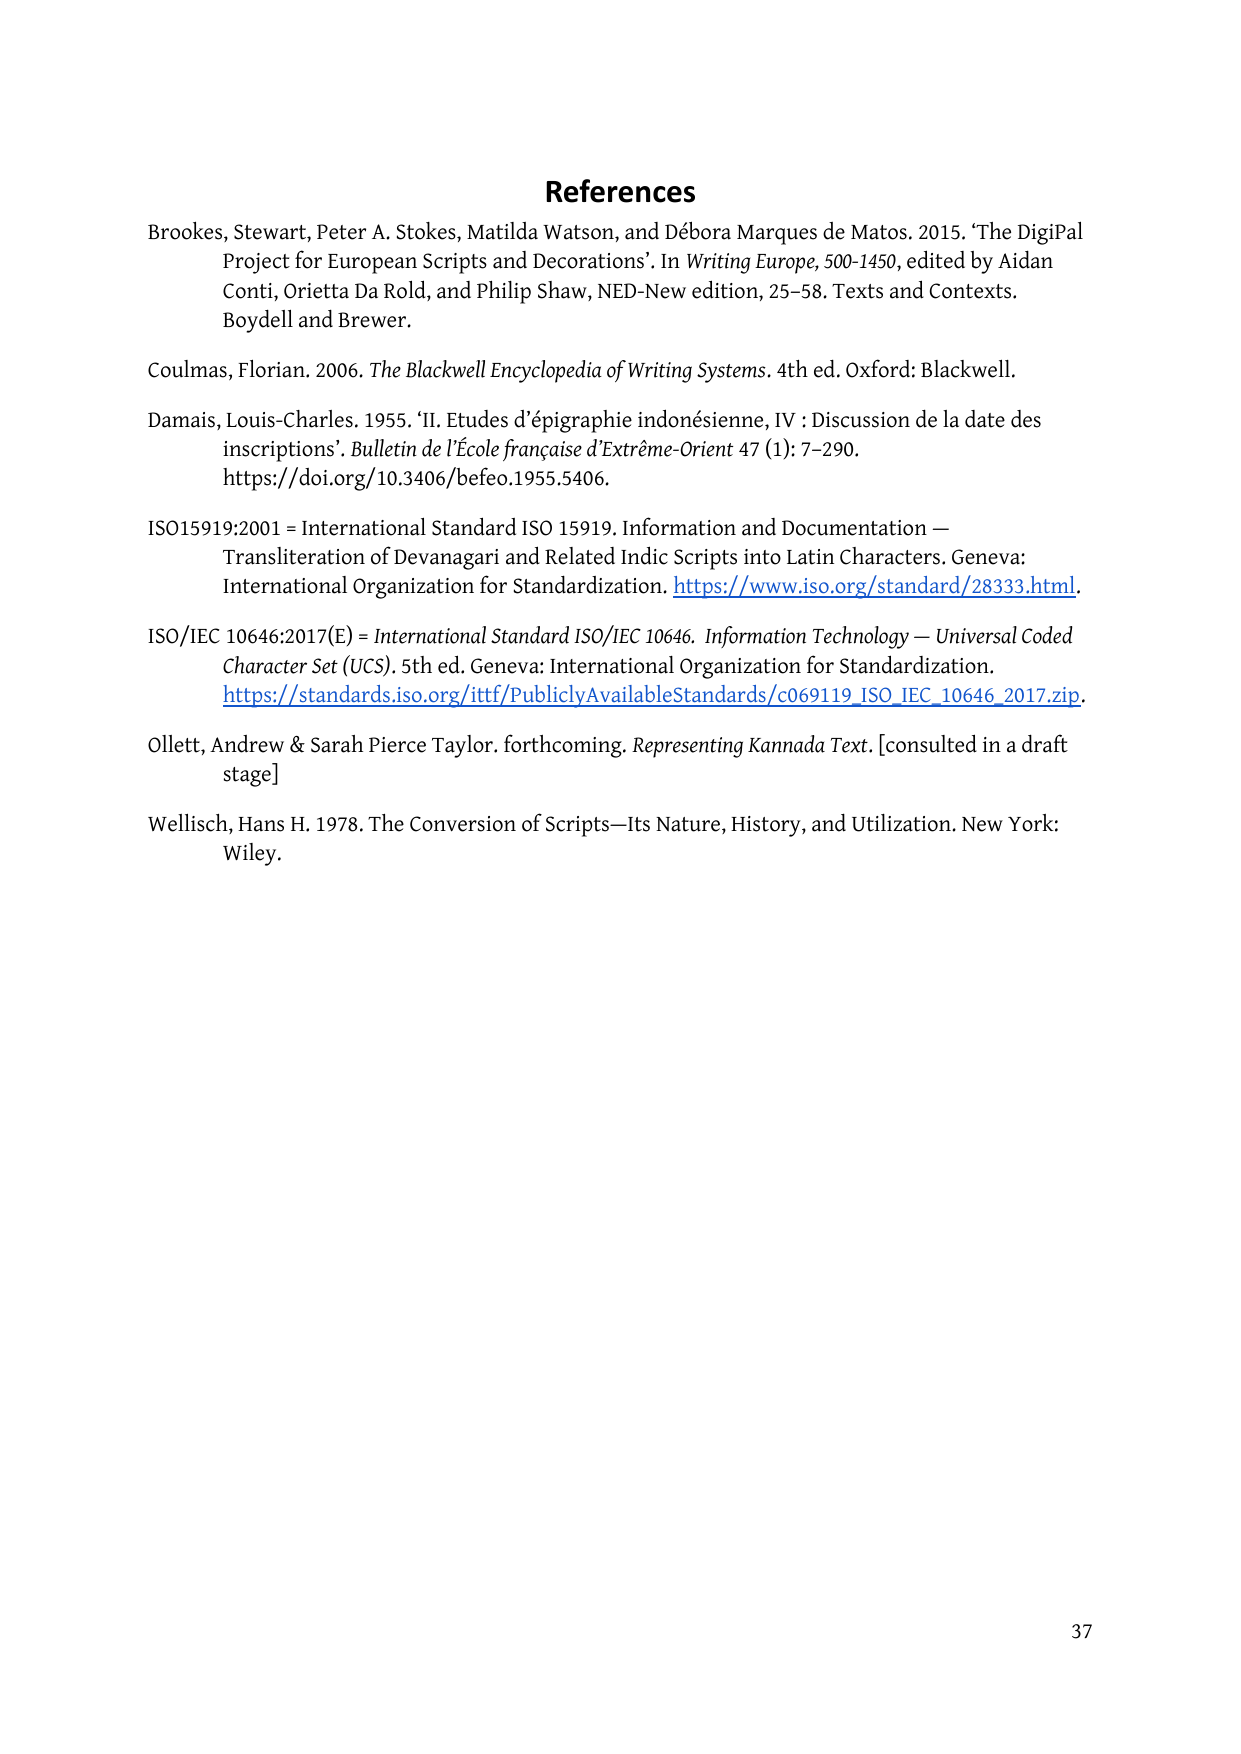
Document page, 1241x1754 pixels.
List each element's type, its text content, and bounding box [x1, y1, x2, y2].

text ISO15919:2001 = International Standard ISO 15919. Information and Documentation — Transliteration of Devanagari and Related Indic Scripts into Latin Characters. Geneva: International Organization for Standardization. https://www.iso.org/standard/28333.html. [148, 512, 1092, 600]
text Wellisch, Hans H. 1978. The Conversion of Scripts—Its Nature, History, and Utilization. New York: Wiley. [148, 808, 1092, 866]
text Brookes, Stewart, Peter A. Stokes, Matilda Watson, and Débora Marques de Matos. 2015. ‘The DigiPal Project for European Scripts and Decorations’. In Writing Europe, 500-1450, edited by Aidan Conti, Orietta Da Rold, and Philip Shaw, NED-New edition, 25–58. Texts and Contexts. Boydell and Brewer. [148, 216, 1092, 333]
text Ollett, Andrew & Sarah Pierce Taylor. forthcoming. Representing Kannada Text. [consulted in a draft stage] [148, 729, 1092, 787]
subtitle References [148, 173, 1092, 210]
text ISO/IEC 10646:2017(E) = International Standard ISO/IEC 10646. Information Technology — Universal Coded Character Set (UCS). 5th ed. Geneva: International Organization for Standardization. https://standards.iso.org/ittf/PubliclyAvailableStandards/c069119_ISO_IEC_10646_2017.zip. [148, 621, 1092, 708]
text Damais, Louis-Charles. 1955. ‘II. Etudes d’épigraphie indonésienne, IV : Discussion de la date des inscriptions’. Bulletin de l’École française d’Extrême-Orient 47 (1): 7–290. https://doi.org/10.3406/befeo.1955.5406. [148, 404, 1092, 491]
text Coulmas, Florian. 2006. The Blackwell Encyclopedia of Writing Systems. 4th ed. Oxford: Blackwell. [148, 354, 1092, 383]
